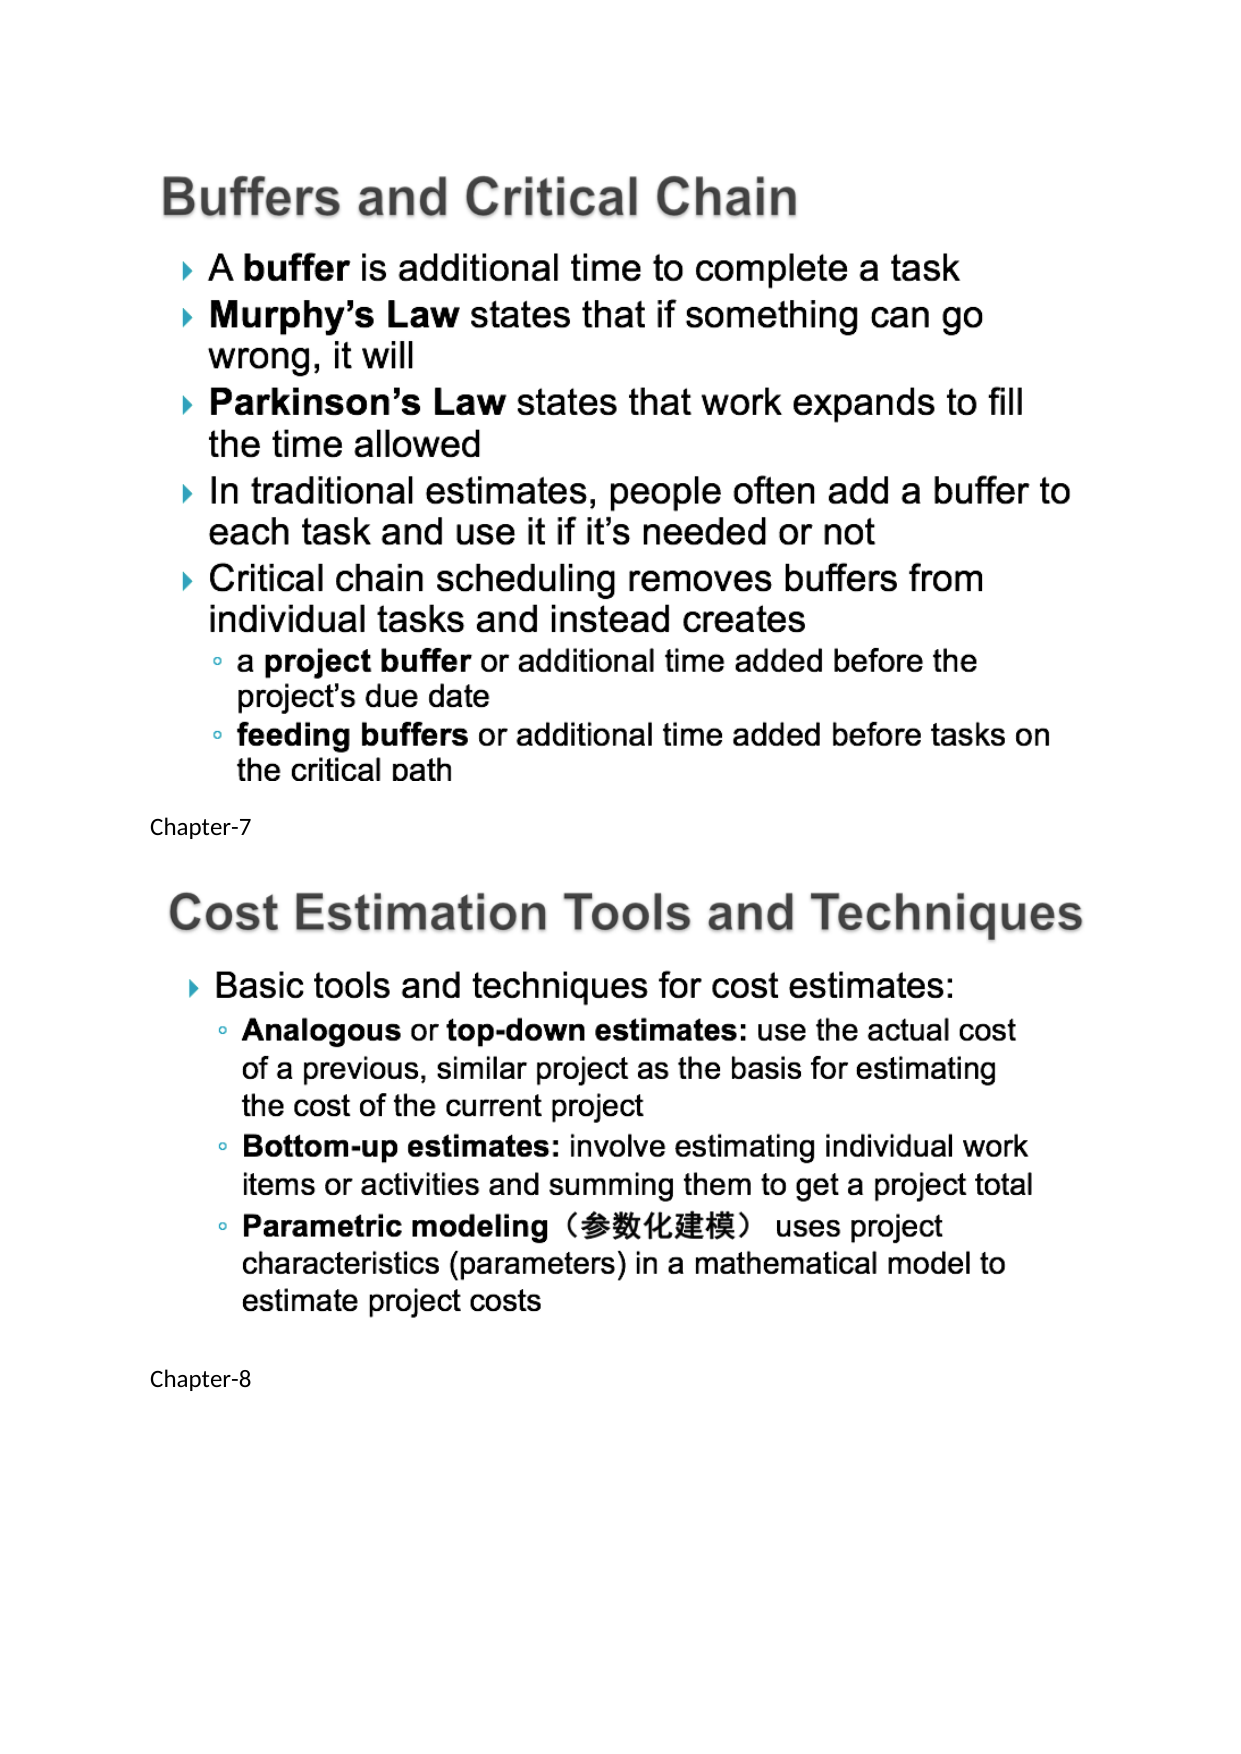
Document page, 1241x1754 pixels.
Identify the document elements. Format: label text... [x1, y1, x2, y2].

text Chapter-8 [150, 1363, 1090, 1394]
picture [150, 872, 1090, 1333]
picture [150, 150, 1090, 781]
text Chapter-7 [150, 811, 1090, 842]
